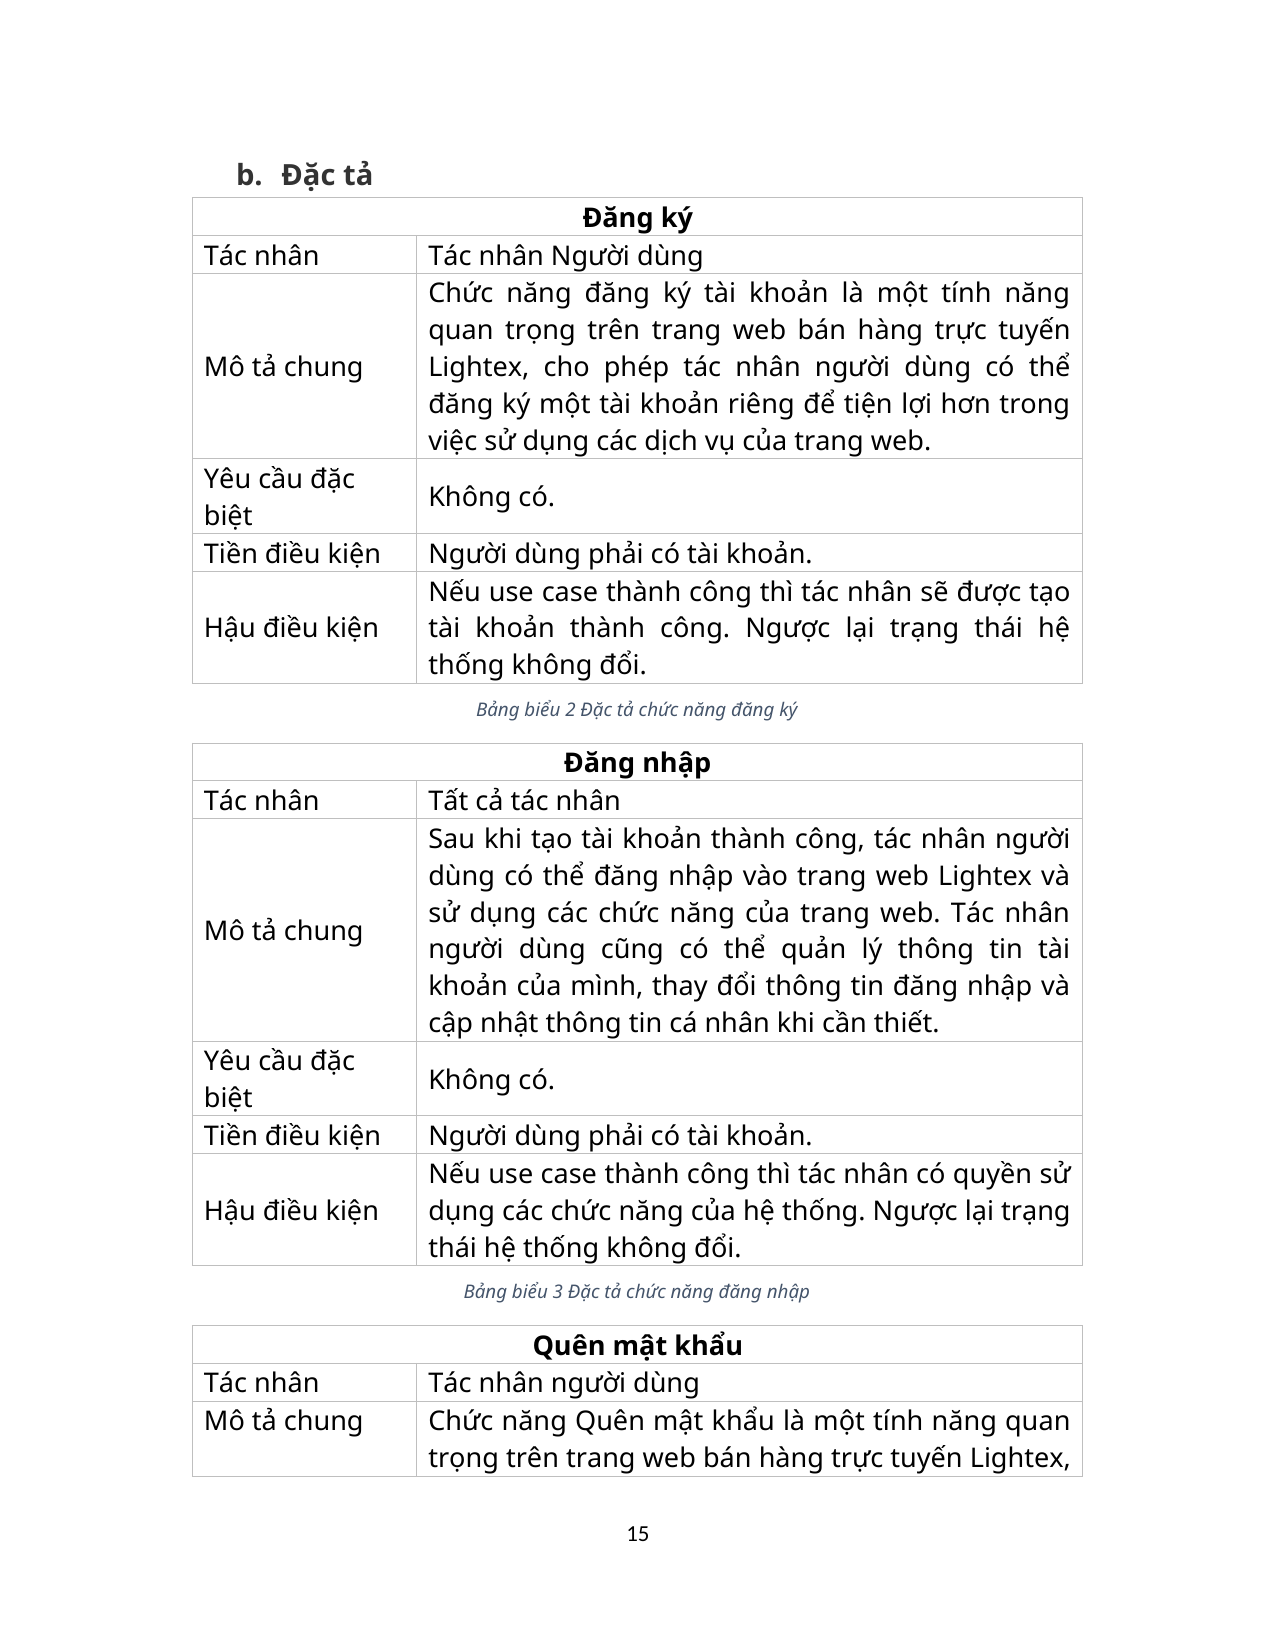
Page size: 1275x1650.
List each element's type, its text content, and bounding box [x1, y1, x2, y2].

table_cell Không có. [417, 459, 1082, 533]
table_cell Yêu cầu đặc biệt [193, 459, 416, 533]
table_cell Nếu use case thành công thì tác nhân sẽ được tạo tài khoản thành công. Ngược lại trạng thái hệ thống không đổi. [417, 572, 1082, 683]
table_cell Tất cả tác nhân [417, 781, 1082, 818]
table_cell Không có. [417, 1042, 1082, 1115]
table_cell Tiền điều kiện [193, 534, 416, 571]
table_cell Nếu use case thành công thì tác nhân có quyền sử dụng các chức năng của hệ thống. Ngược lại trạng thái hệ thống không đổi. [417, 1154, 1082, 1265]
table_cell Chức năng đăng ký tài khoản là một tính năng quan trọng trên trang web bán hàng trực tuyến Lightex, cho phép tác nhân người dùng có thể đăng ký một tài khoản riêng để tiện lợi hơn trong việc sử dụng các dịch vụ của trang web. [417, 274, 1082, 458]
table_header Đăng ký [193, 198, 1082, 235]
text Bảng biểu 3 Đặc tả chức năng đăng nhập [150, 1278, 1125, 1304]
table_cell Người dùng phải có tài khoản. [417, 534, 1082, 571]
table_cell Hậu điều kiện [193, 1154, 416, 1265]
table_cell Sau khi tạo tài khoản thành công, tác nhân người dùng có thể đăng nhập vào trang web Lightex và sử dụng các chức năng của trang web. Tác nhân người dùng cũng có thể quản lý thông tin tài khoản của mình, thay đổi thông tin đăng nhập và cập nhật thông tin cá nhân khi cần thiết. [417, 819, 1082, 1041]
table_cell Tác nhân người dùng [417, 1364, 1082, 1401]
table_header Quên mật khẩu [193, 1326, 1082, 1363]
text Bảng biểu 2 Đặc tả chức năng đăng ký [150, 696, 1125, 722]
table_cell Tác nhân [193, 781, 416, 818]
table_cell Người dùng phải có tài khoản. [417, 1116, 1082, 1153]
table_cell Yêu cầu đặc biệt [193, 1042, 416, 1115]
table_header Đăng nhập [193, 744, 1082, 780]
table_cell Tiền điều kiện [193, 1116, 416, 1153]
table_cell Tác nhân Người dùng [417, 236, 1082, 273]
table_cell Mô tả chung [193, 819, 416, 1041]
table_cell Mô tả chung [193, 1402, 416, 1476]
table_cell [417, 1402, 1082, 1476]
table_cell Mô tả chung [193, 274, 416, 458]
table_cell Hậu điều kiện [193, 572, 416, 683]
subtitle Đặc tả [262, 154, 1125, 194]
table_cell Tác nhân [193, 236, 416, 273]
table_cell Tác nhân [193, 1364, 416, 1401]
